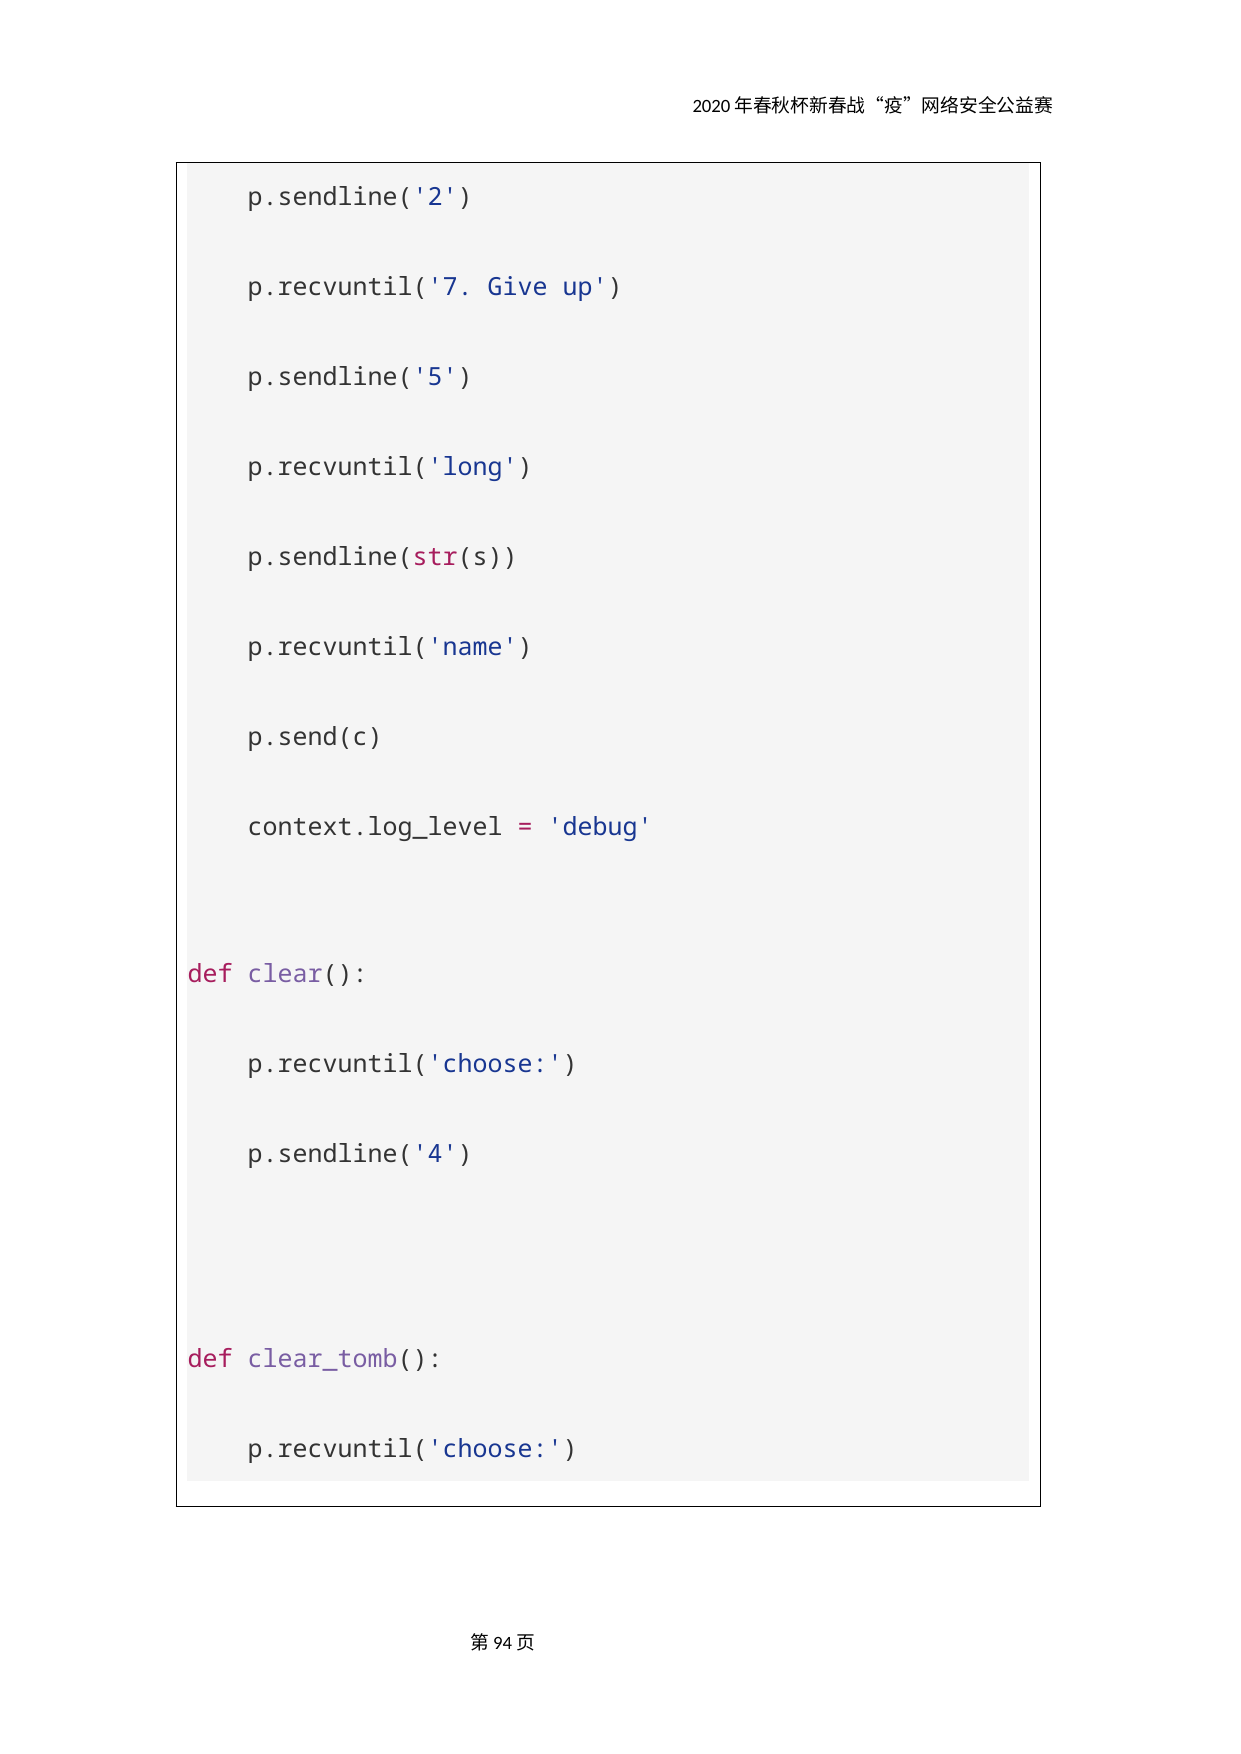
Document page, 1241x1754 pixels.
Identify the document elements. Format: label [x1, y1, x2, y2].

table_header [177, 163, 1040, 1506]
